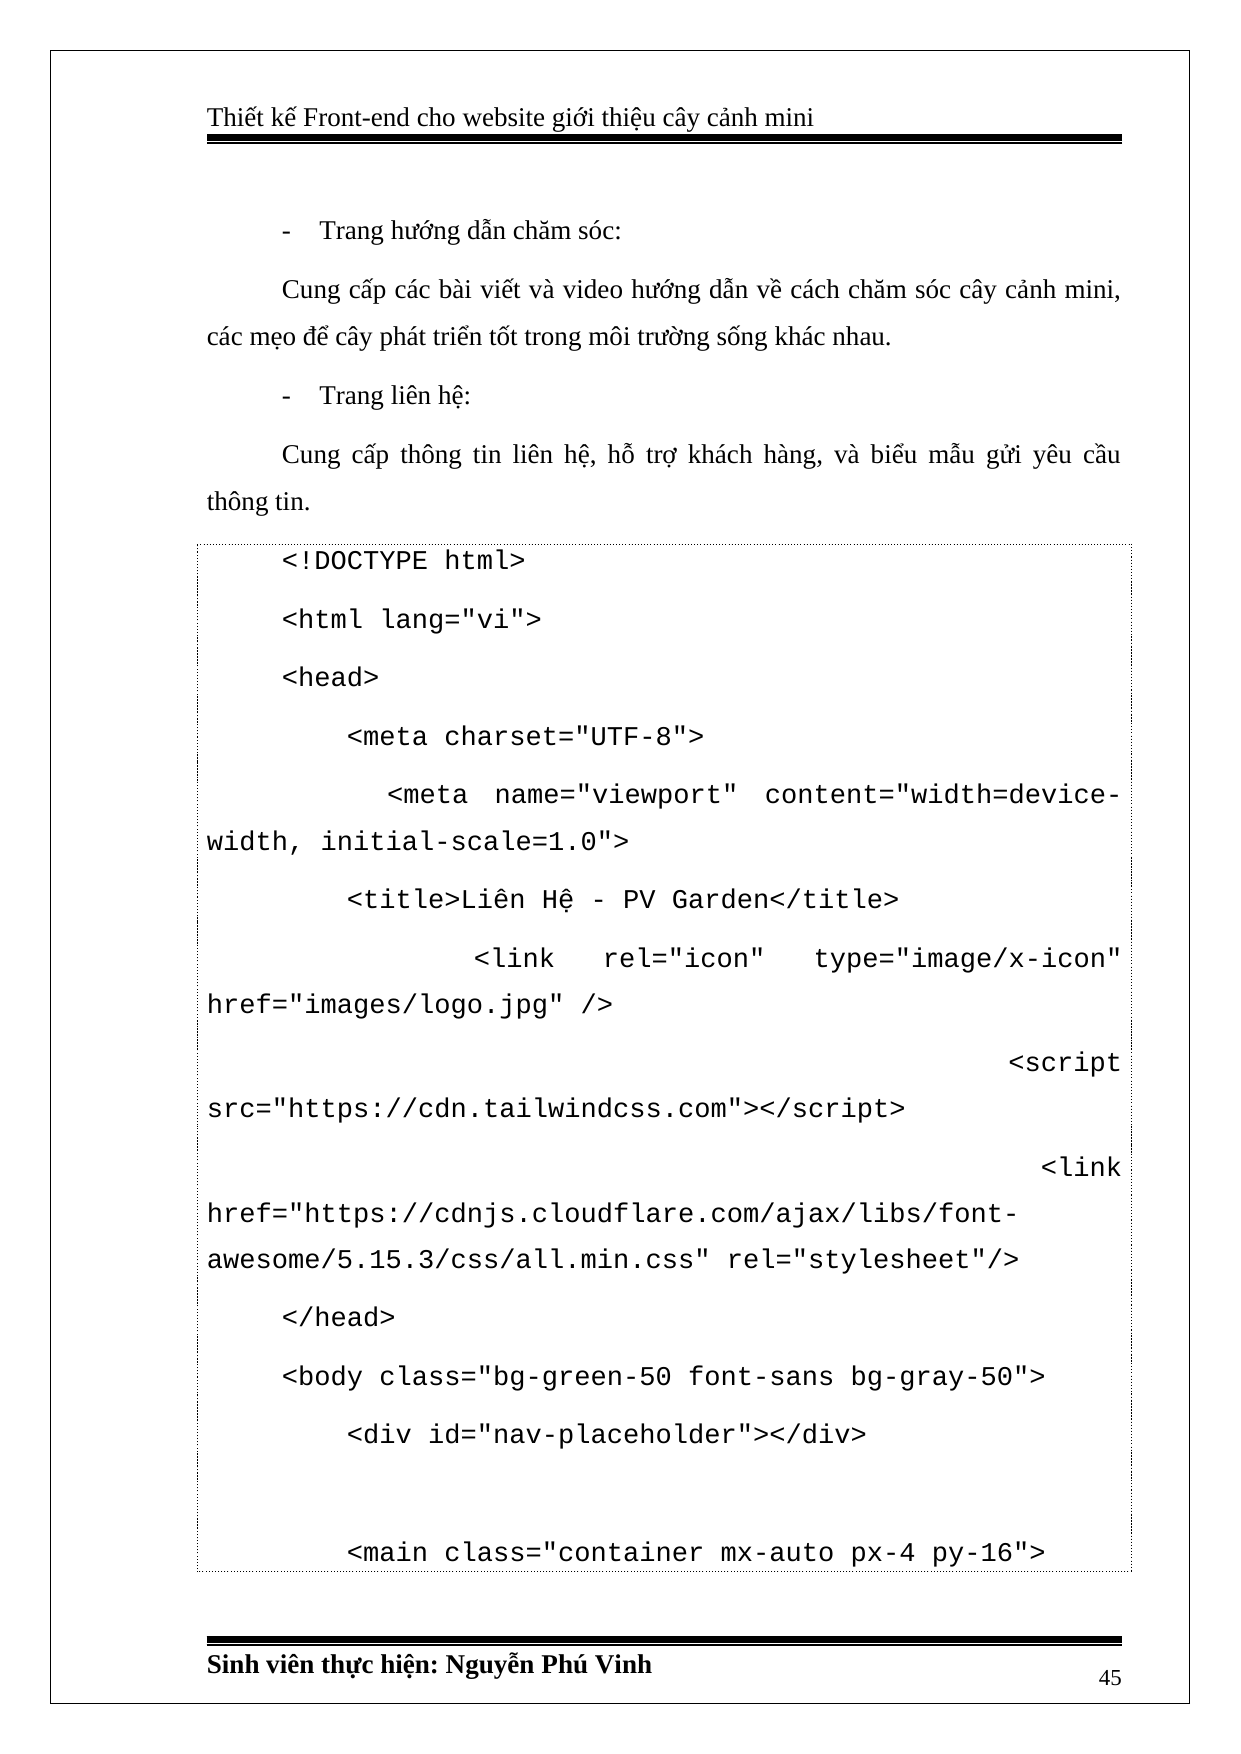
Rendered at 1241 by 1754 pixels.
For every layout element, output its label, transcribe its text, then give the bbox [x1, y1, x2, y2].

list Trang liên hệ: [282, 379, 1122, 410]
text <body class="bg-green-50 font-sans bg-gray-50"> [197, 1359, 1132, 1393]
text <meta charset="UTF-8"> [197, 719, 1132, 753]
text <!DOCTYPE html> [197, 544, 1132, 578]
text Cung cấp thông tin liên hệ, hỗ trợ khách hàng, và biểu mẫu gửi yêu cầu thông tin. [207, 438, 1122, 516]
text <html lang="vi"> [197, 602, 1132, 636]
text <main class="container mx-auto px-4 py-16"> [197, 1535, 1132, 1572]
text Cung cấp các bài viết và video hướng dẫn về cách chăm sóc cây cảnh mini, các mẹo để cây phát triển tốt trong môi trường sống khác nhau. [207, 273, 1122, 351]
text <script src="https://cdn.tailwindcss.com"></script> [197, 1046, 1132, 1126]
text <head> [197, 661, 1132, 695]
text <title>Liên Hệ - PV Garden</title> [197, 883, 1132, 917]
text <link rel="icon" type="image/x-icon" href="images/logo.jpg" /> [197, 941, 1132, 1021]
list Trang hướng dẫn chăm sóc: [282, 214, 1122, 245]
text </head> [197, 1301, 1132, 1335]
text <div id="nav-placeholder"></div> [197, 1418, 1132, 1452]
text <meta name="viewport" content="width=device-width, initial-scale=1.0"> [197, 778, 1132, 858]
text <link href="https://cdnjs.cloudflare.com/ajax/libs/font-awesome/5.15.3/css/all.min.css" rel="stylesheet"/> [197, 1150, 1132, 1276]
